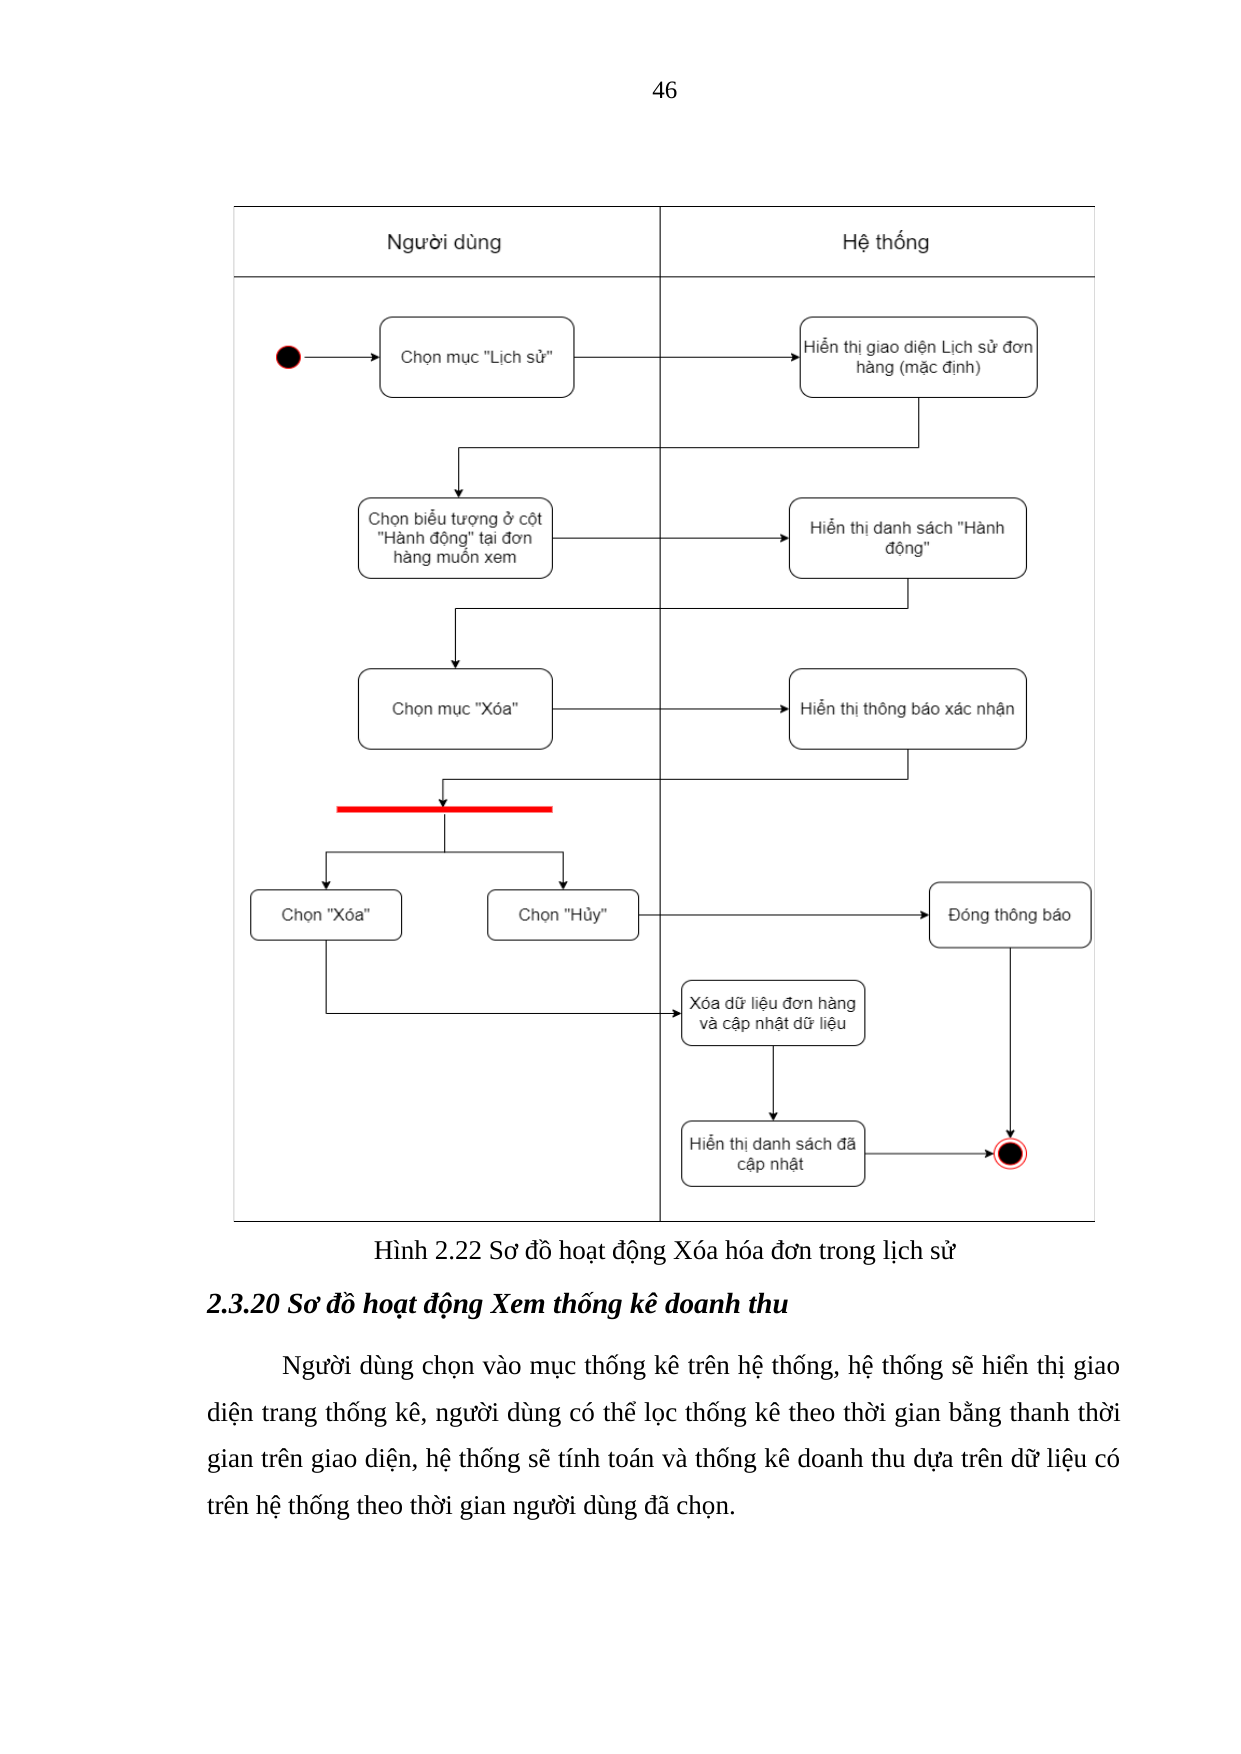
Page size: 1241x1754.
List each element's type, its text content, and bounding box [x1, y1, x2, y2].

picture [233, 206, 1095, 1222]
text Hình 2.22 Sơ đồ hoạt động Xóa hóa đơn trong lịch sử [207, 1234, 1122, 1265]
text Người dùng chọn vào mục thống kê trên hệ thống, hệ thống sẽ hiển thị giao diện trang thống kê, người dùng có thể lọc thống kê theo thời gian bằng thanh thời gian trên giao diện, hệ thống sẽ tính toán và thống kê doanh thu dựa trên dữ liệu có trên hệ thống theo thời gian người dùng đã chọn. [207, 1349, 1122, 1520]
subtitle Sơ đồ hoạt động Xem thống kê doanh thu [207, 1286, 1122, 1320]
